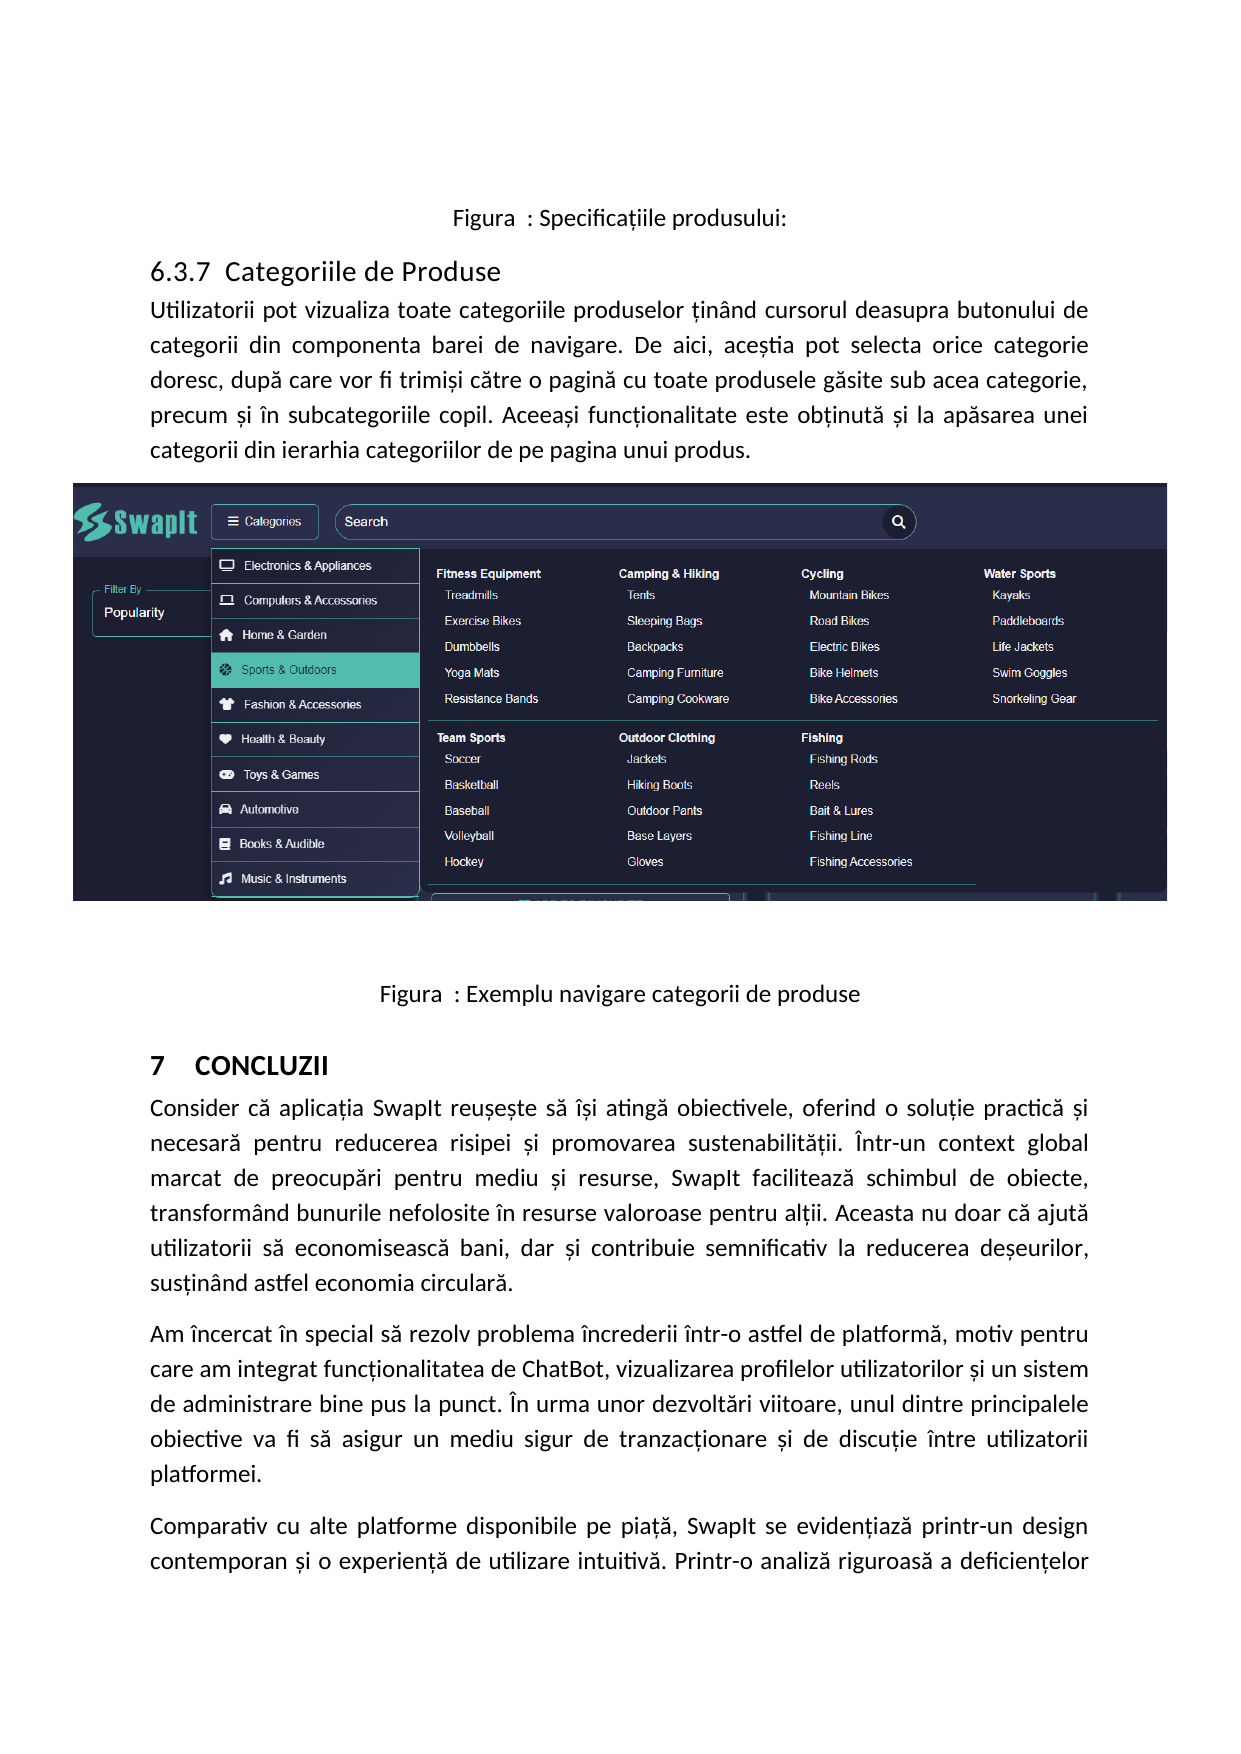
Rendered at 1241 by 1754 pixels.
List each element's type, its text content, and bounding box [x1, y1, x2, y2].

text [150, 1510, 1090, 1576]
text Figura : Specificațiile produsului: [150, 202, 1090, 232]
text Consider că aplicația SwapIt reușește să își atingă obiectivele, oferind o soluție practică și necesară pentru reducerea risipei și promovarea sustenabilității. Într-un context global marcat de preocupări pentru mediu și resurse, SwapIt facilitează schimbul de obiecte, transformând bunurile nefolosite în resurse valoroase pentru alții. Aceasta nu doar că ajută utilizatorii să economisească bani, dar și contribuie semnificativ la reducerea deșeurilor, susținând astfel economia circulară. [150, 1092, 1090, 1297]
text Figura : Exemplu navigare categorii de produse [150, 978, 1090, 1009]
subtitle Concluzii [150, 1047, 1090, 1082]
text Utilizatorii pot vizualiza toate categoriile produselor ținând cursorul deasupra butonului de categorii din componenta barei de navigare. De aici, aceștia pot selecta orice categorie doresc, după care vor fi trimiși către o pagină cu toate produsele găsite sub acea categorie, precum și în subcategoriile copil. Aceeași funcționalitate este obținută și la apăsarea unei categorii din ierarhia categoriilor de pe pagina unui produs. [150, 294, 1090, 465]
text Am încercat în special să rezolv problema încrederii într-o astfel de platformă, motiv pentru care am integrat funcționalitatea de ChatBot, vizualizarea profilelor utilizatorilor și un sistem de administrare bine pus la punct. În urma unor dezvoltări viitoare, unul dintre principalele obiective va fi să asigur un mediu sigur de tranzacționare și de discuție între utilizatorii platformei. [150, 1318, 1090, 1489]
subtitle Categoriile de Produse [150, 253, 1090, 289]
picture [73, 483, 1168, 901]
